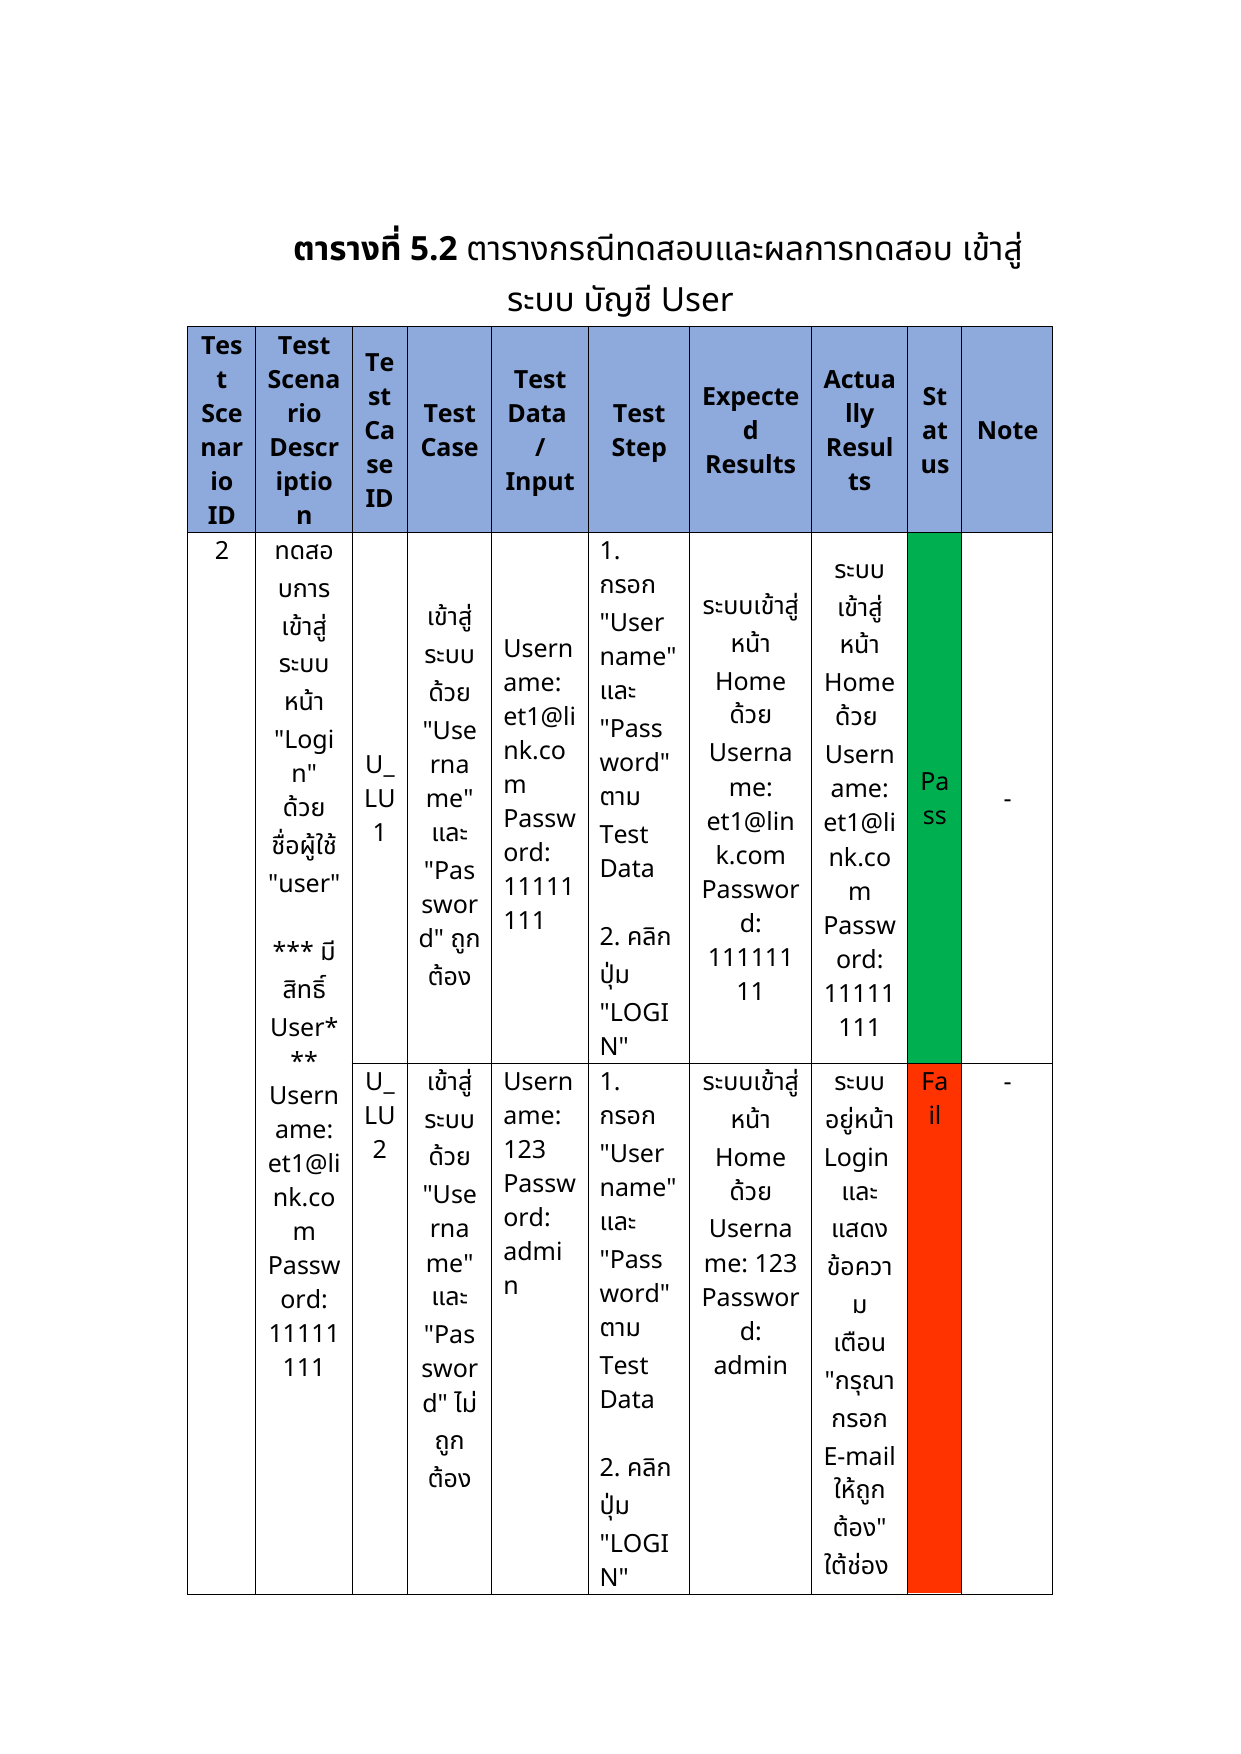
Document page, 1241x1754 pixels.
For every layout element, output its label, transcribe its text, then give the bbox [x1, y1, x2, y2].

table_header Test Scenario ID [188, 327, 255, 532]
table_header Status [908, 327, 961, 532]
table_cell ทดสอบการ เข้าสู่ระบบ หน้า "Login" ด้วย ชื่อผู้ใช้ "user" *** มีสิทธิ์ User*** Username: et1@link.com Password: 11111111 [256, 533, 352, 1593]
table_header Test Data / Input [492, 327, 588, 532]
table_cell 1. กรอก "Username" และ "Password" ตาม Test Data 2. คลิกปุ่ม "LOGIN" [589, 533, 689, 1063]
table_cell ระบบเข้าสู่หน้า Home ด้วย Username: et1@link.com Password: 11111111 [690, 533, 811, 1063]
table_header Test Case ID [353, 327, 407, 532]
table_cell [408, 1064, 491, 1593]
table_cell เข้าสู่ระบบด้วย "Username" และ "Password" ถูกต้อง [408, 533, 491, 1063]
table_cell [589, 1064, 689, 1593]
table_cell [812, 1064, 907, 1593]
table_header Actually Results [812, 327, 907, 532]
table_cell ระบบเข้าสู่หน้า Home ด้วย Username: et1@link.com Password: 11111111 [812, 533, 907, 1063]
table_header Note [962, 327, 1052, 532]
table_header Test Scenario Description [256, 327, 352, 532]
table_cell - [962, 1064, 1052, 1593]
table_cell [690, 1064, 811, 1593]
table_header Test Case [408, 327, 491, 532]
table_cell Pass [908, 533, 961, 1063]
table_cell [492, 1064, 588, 1593]
table_cell - [962, 533, 1052, 1063]
table_header Test Step [589, 327, 689, 532]
table_cell Fail [908, 1064, 961, 1593]
table_cell U_LU1 [353, 533, 407, 1063]
table_header Expected Results [690, 327, 811, 532]
table_cell Username: et1@link.com Password: 11111111 [492, 533, 588, 1063]
table_cell U_LU2 [353, 1064, 407, 1593]
table_cell 2 [188, 533, 255, 1593]
text ตารางที่ 5.2 ตารางกรณีทดสอบและผลการทดสอบ เข้าสู่ระบบ บัญชี User [187, 225, 1053, 326]
